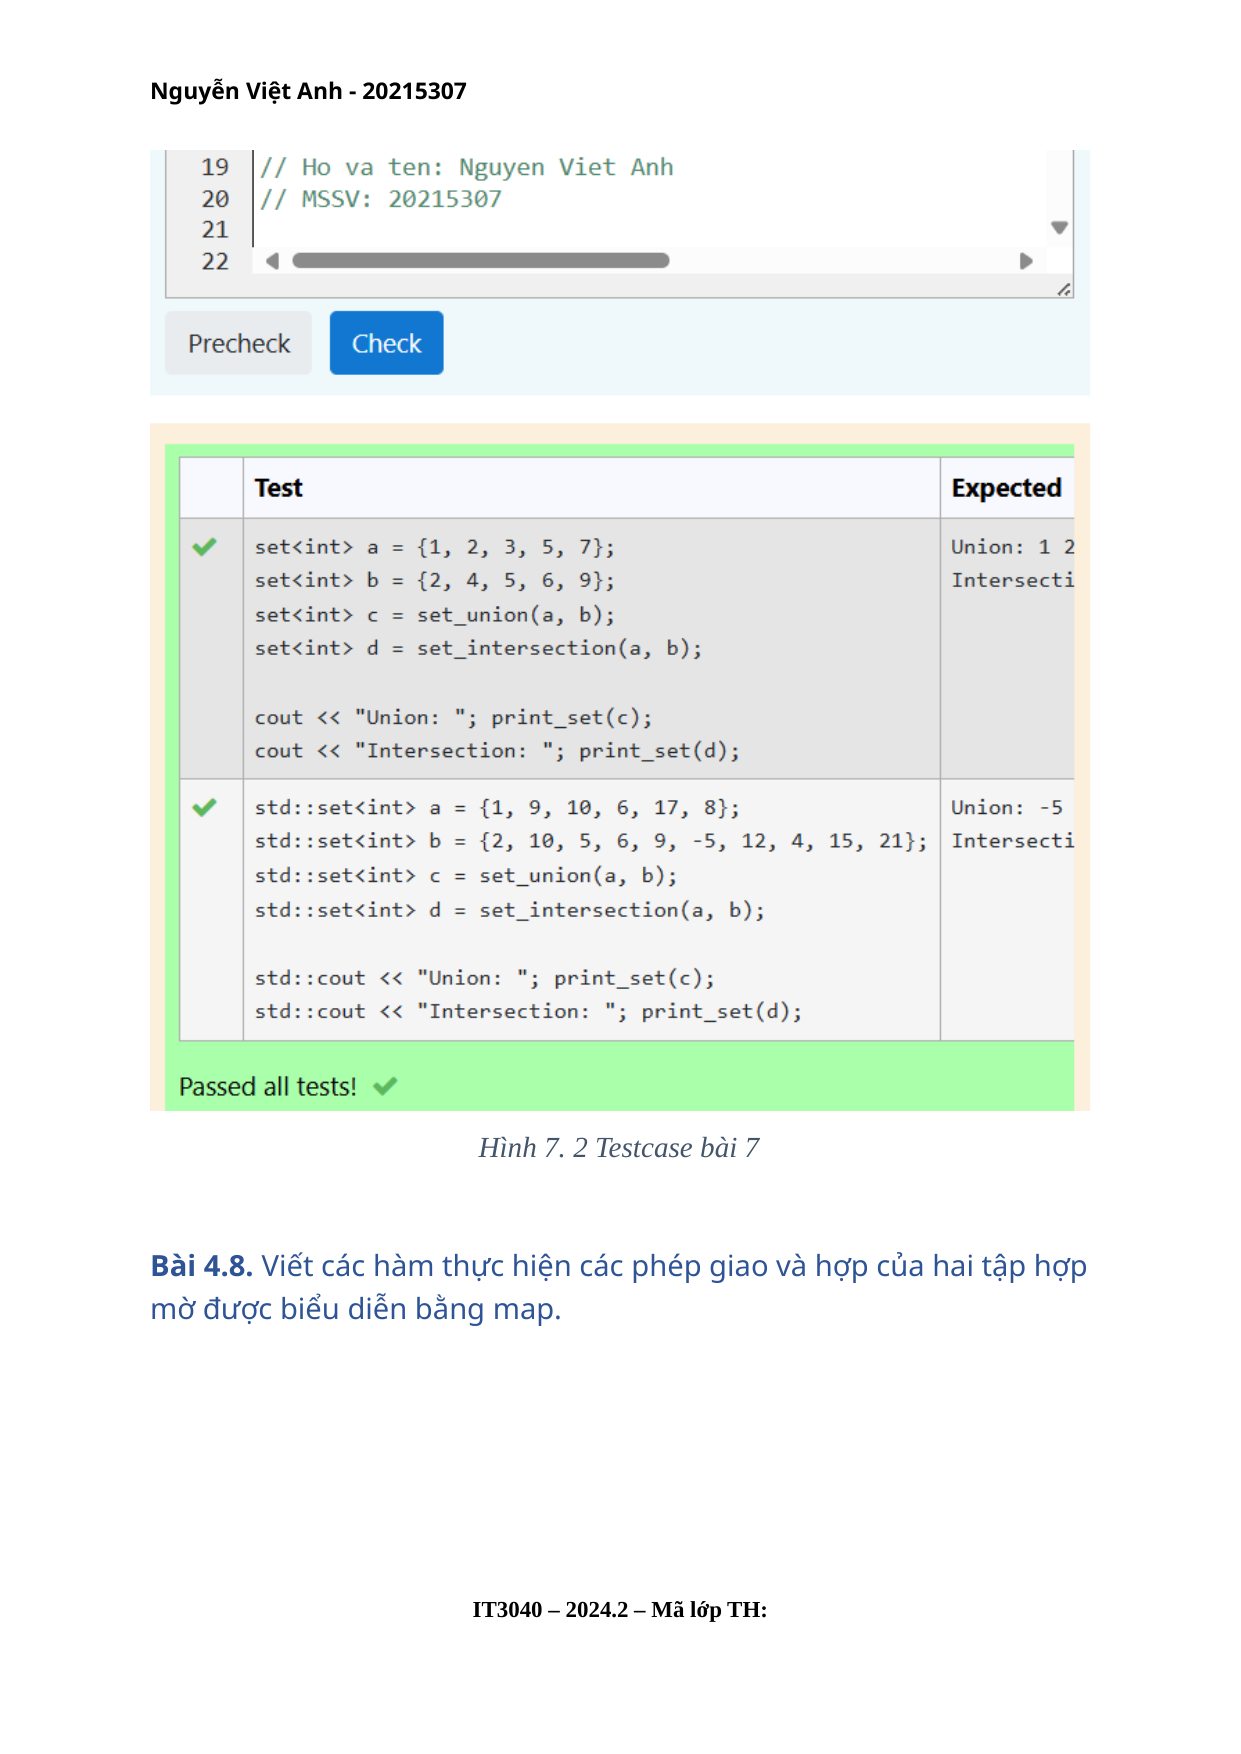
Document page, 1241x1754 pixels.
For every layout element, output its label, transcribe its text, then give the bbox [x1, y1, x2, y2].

text Hình 7. 2 Testcase bài 7 [150, 1130, 1090, 1163]
subtitle Bài 4.8. Viết các hàm thực hiện các phép giao và hợp của hai tập hợp mờ được biểu diễn bằng map. [150, 1245, 1090, 1328]
picture [150, 150, 1091, 1111]
